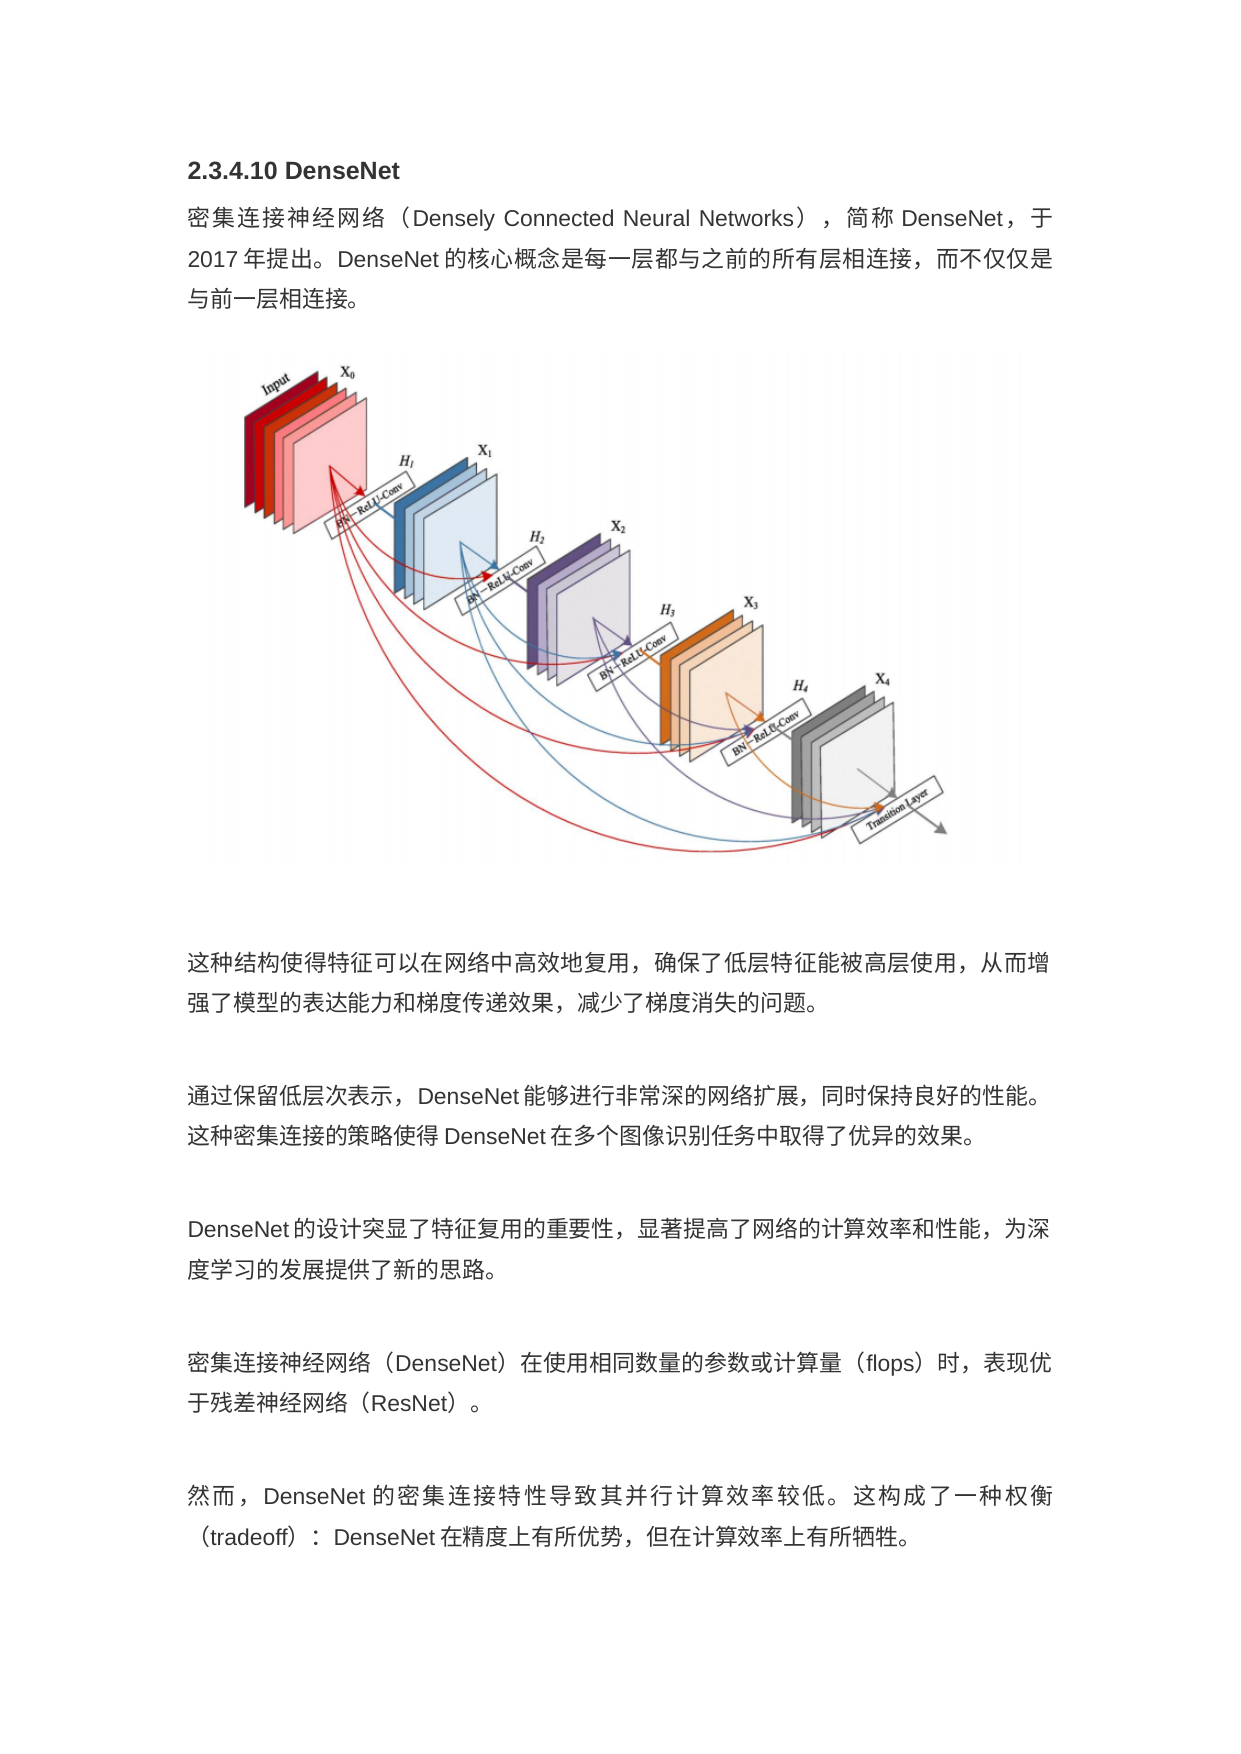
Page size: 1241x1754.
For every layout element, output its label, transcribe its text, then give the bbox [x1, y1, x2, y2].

text 密集连接神经网络（Densely Connected Neural Networks），简称DenseNet，于2017年提出。DenseNet的核心概念是每一层都与之前的所有层相连接，而不仅仅是与前一层相连接。 [187, 197, 1053, 317]
text 然而，DenseNet的密集连接特性导致其并行计算效率较低。这构成了一种权衡（tradeoff）：DenseNet在精度上有所优势，但在计算效率上有所牺牲。 [187, 1475, 1053, 1555]
text 密集连接神经网络（DenseNet）在使用相同数量的参数或计算量（flops）时，表现优于残差神经网络（ResNet）。 [187, 1341, 1053, 1422]
text DenseNet的设计突显了特征复用的重要性，显著提高了网络的计算效率和性能，为深度学习的发展提供了新的思路。 [187, 1208, 1053, 1288]
text 这种结构使得特征可以在网络中高效地复用，确保了低层特征能被高层使用，从而增强了模型的表达能力和梯度传递效果，减少了梯度消失的问题。 [187, 941, 1053, 1022]
subtitle 2.3.4.10 DenseNet [187, 150, 1053, 190]
picture [187, 323, 1053, 887]
text 通过保留低层次表示，DenseNet能够进行非常深的网络扩展，同时保持良好的性能。这种密集连接的策略使得DenseNet在多个图像识别任务中取得了优异的效果。 [187, 1074, 1053, 1155]
